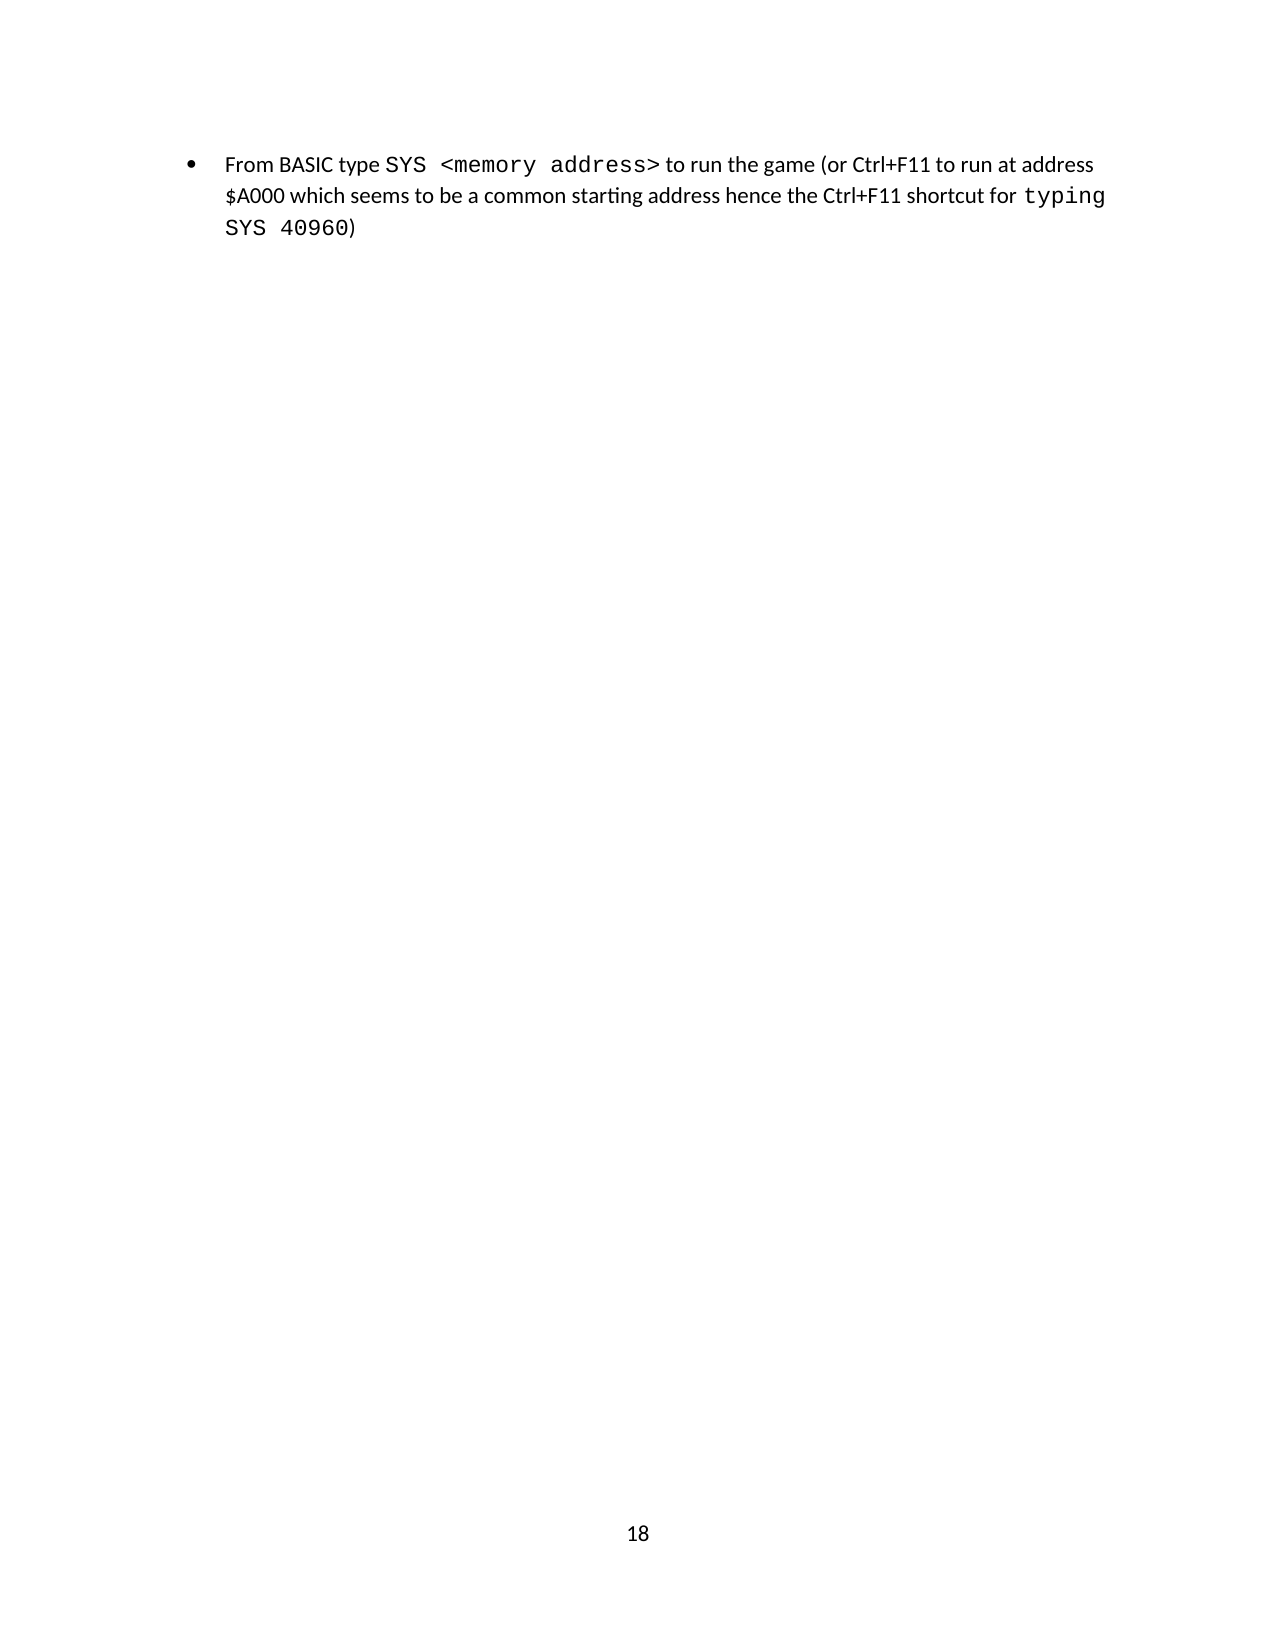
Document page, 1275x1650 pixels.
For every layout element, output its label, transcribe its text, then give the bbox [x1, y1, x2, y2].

list From BASIC type SYS <memory address> to run the game (or Ctrl+F11 to run at address $A000 which seems to be a common starting address hence the Ctrl+F11 shortcut for typing SYS 40960) [187, 150, 1125, 242]
